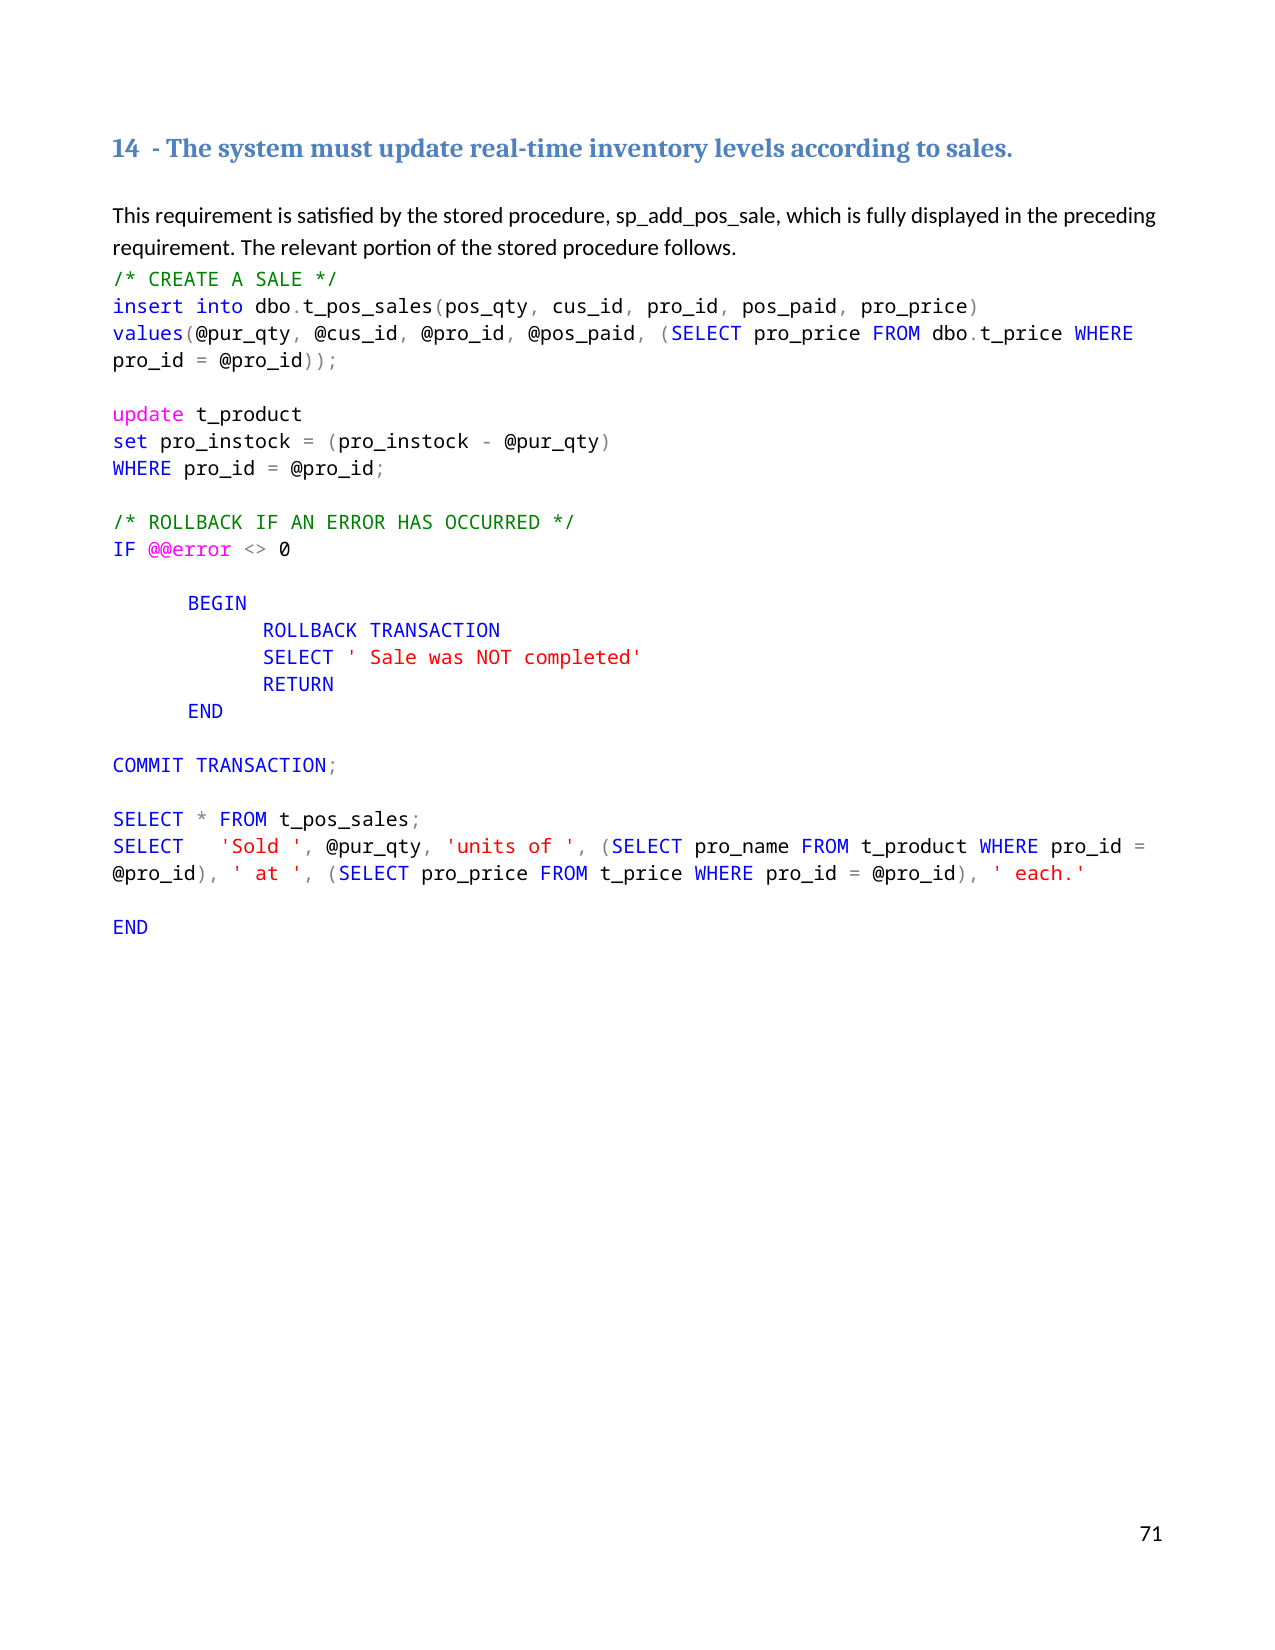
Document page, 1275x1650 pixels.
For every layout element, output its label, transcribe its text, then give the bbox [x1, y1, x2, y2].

text This requirement is satisfied by the stored procedure, sp_add_pos_sale, which is fully displayed in the preceding requirement. The relevant portion of the stored procedure follows. [112, 201, 1162, 261]
text IF @@error <> 0 [112, 535, 1162, 562]
text /* ROLLBACK IF AN ERROR HAS OCCURRED */ [112, 508, 1162, 535]
text update t_product [112, 401, 1162, 427]
text SELECT 'Sold ', @pur_qty, 'units of ', (SELECT pro_name FROM t_product WHERE pro_id = @pro_id), ' at ', (SELECT pro_price FROM t_price WHERE pro_id = @pro_id), ' each.' [112, 832, 1162, 886]
text COMMIT TRANSACTION; [112, 751, 1162, 778]
text WHERE pro_id = @pro_id; [112, 454, 1162, 481]
subtitle 14 - The system must update real-time inventory levels according to sales. [112, 133, 1162, 164]
text set pro_instock = (pro_instock - @pur_qty) [112, 427, 1162, 454]
text insert into dbo.t_pos_sales(pos_qty, cus_id, pro_id, pos_paid, pro_price) [112, 293, 1162, 319]
text BEGIN [112, 589, 1162, 616]
text END [112, 913, 1162, 940]
text /* CREATE A SALE */ [112, 266, 1162, 293]
text SELECT ' Sale was NOT completed' [112, 643, 1162, 670]
text END [112, 697, 1162, 724]
text values(@pur_qty, @cus_id, @pro_id, @pos_paid, (SELECT pro_price FROM dbo.t_price WHERE pro_id = @pro_id)); [112, 319, 1162, 373]
text ROLLBACK TRANSACTION [112, 616, 1162, 643]
text RETURN [112, 670, 1162, 697]
text SELECT * FROM t_pos_sales; [112, 805, 1162, 832]
